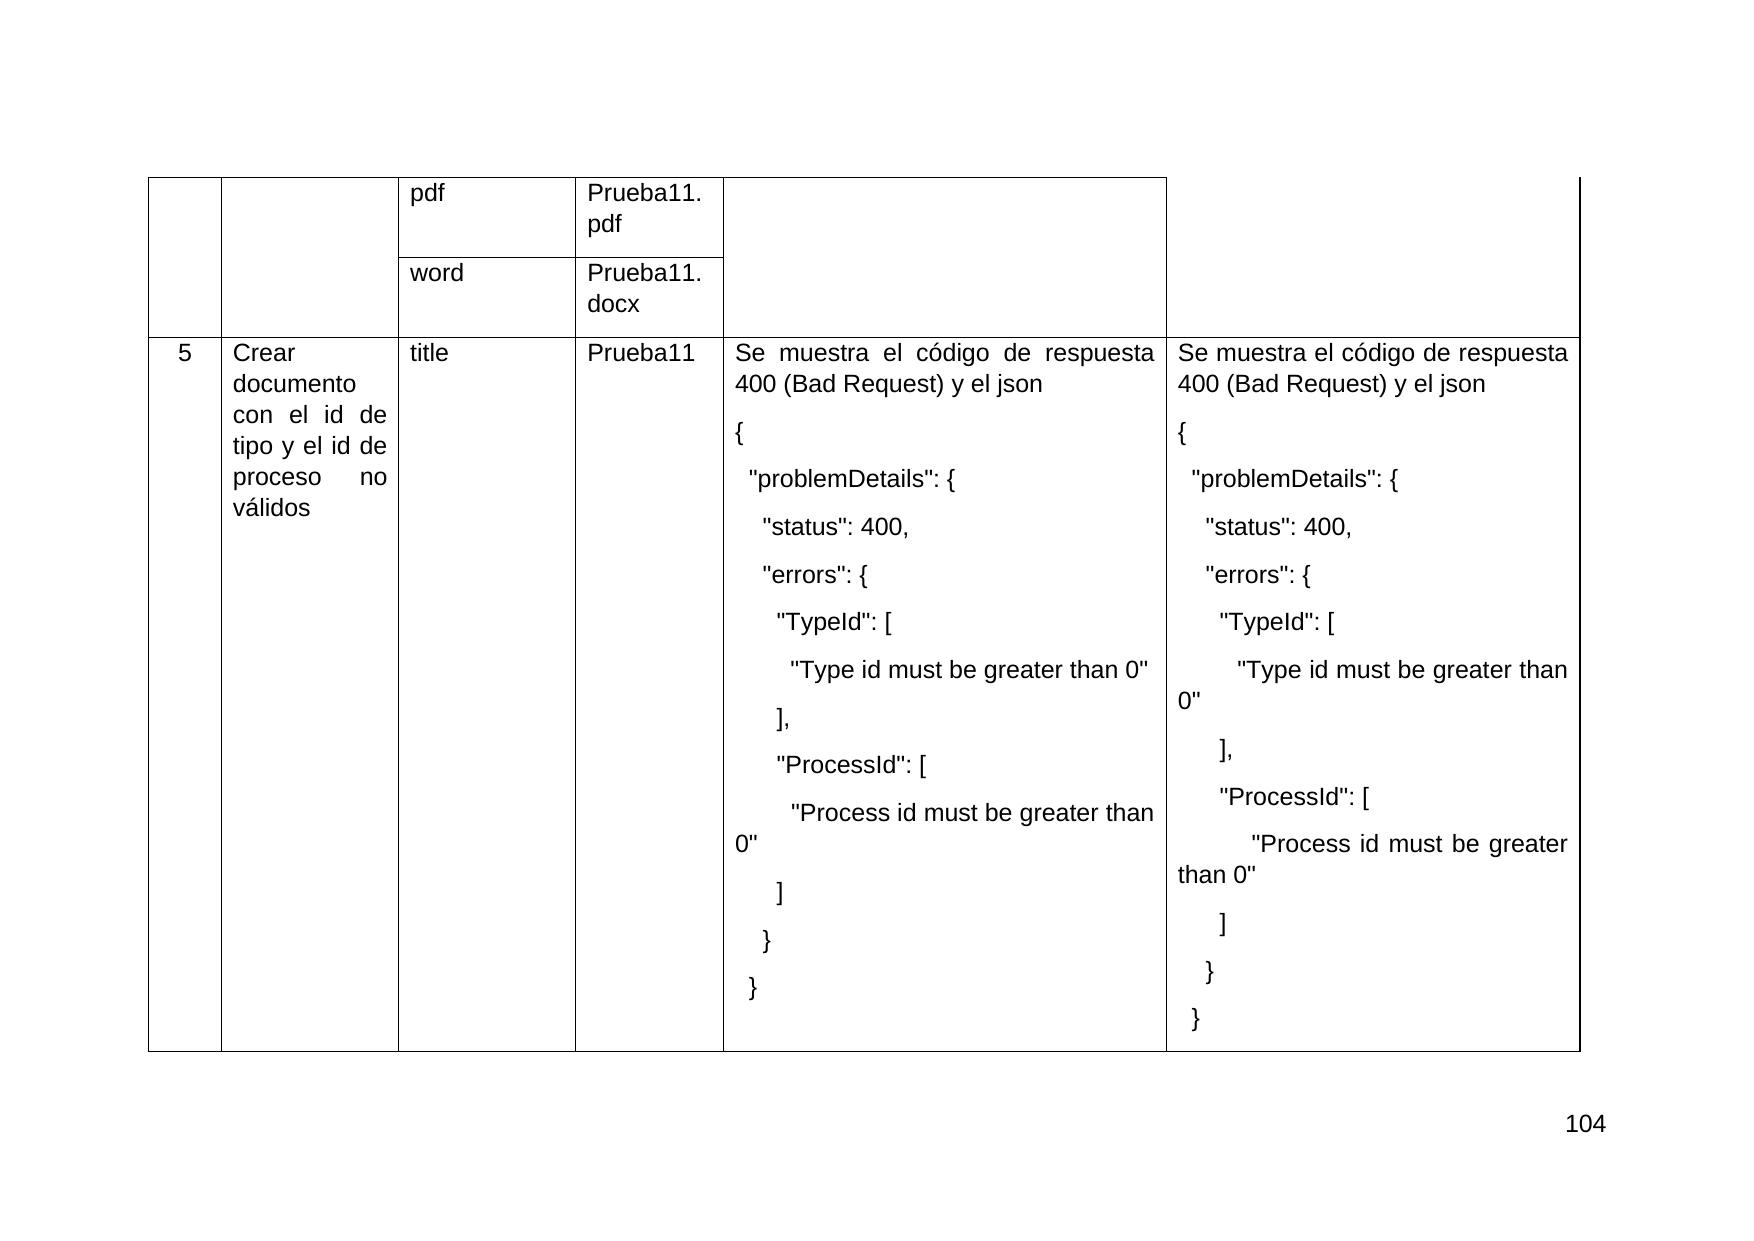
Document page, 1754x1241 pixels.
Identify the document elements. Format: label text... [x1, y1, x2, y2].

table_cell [724, 338, 1166, 1051]
table_cell pdf [399, 178, 575, 257]
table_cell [222, 338, 398, 1051]
table_cell title [399, 338, 575, 1051]
table_cell Prueba11 [576, 338, 723, 1051]
table_cell Prueba11.docx [576, 258, 723, 337]
table_cell word [399, 258, 575, 337]
table_cell 5 [149, 338, 221, 1051]
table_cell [1167, 338, 1579, 1051]
table_cell Prueba11.pdf [576, 178, 723, 257]
